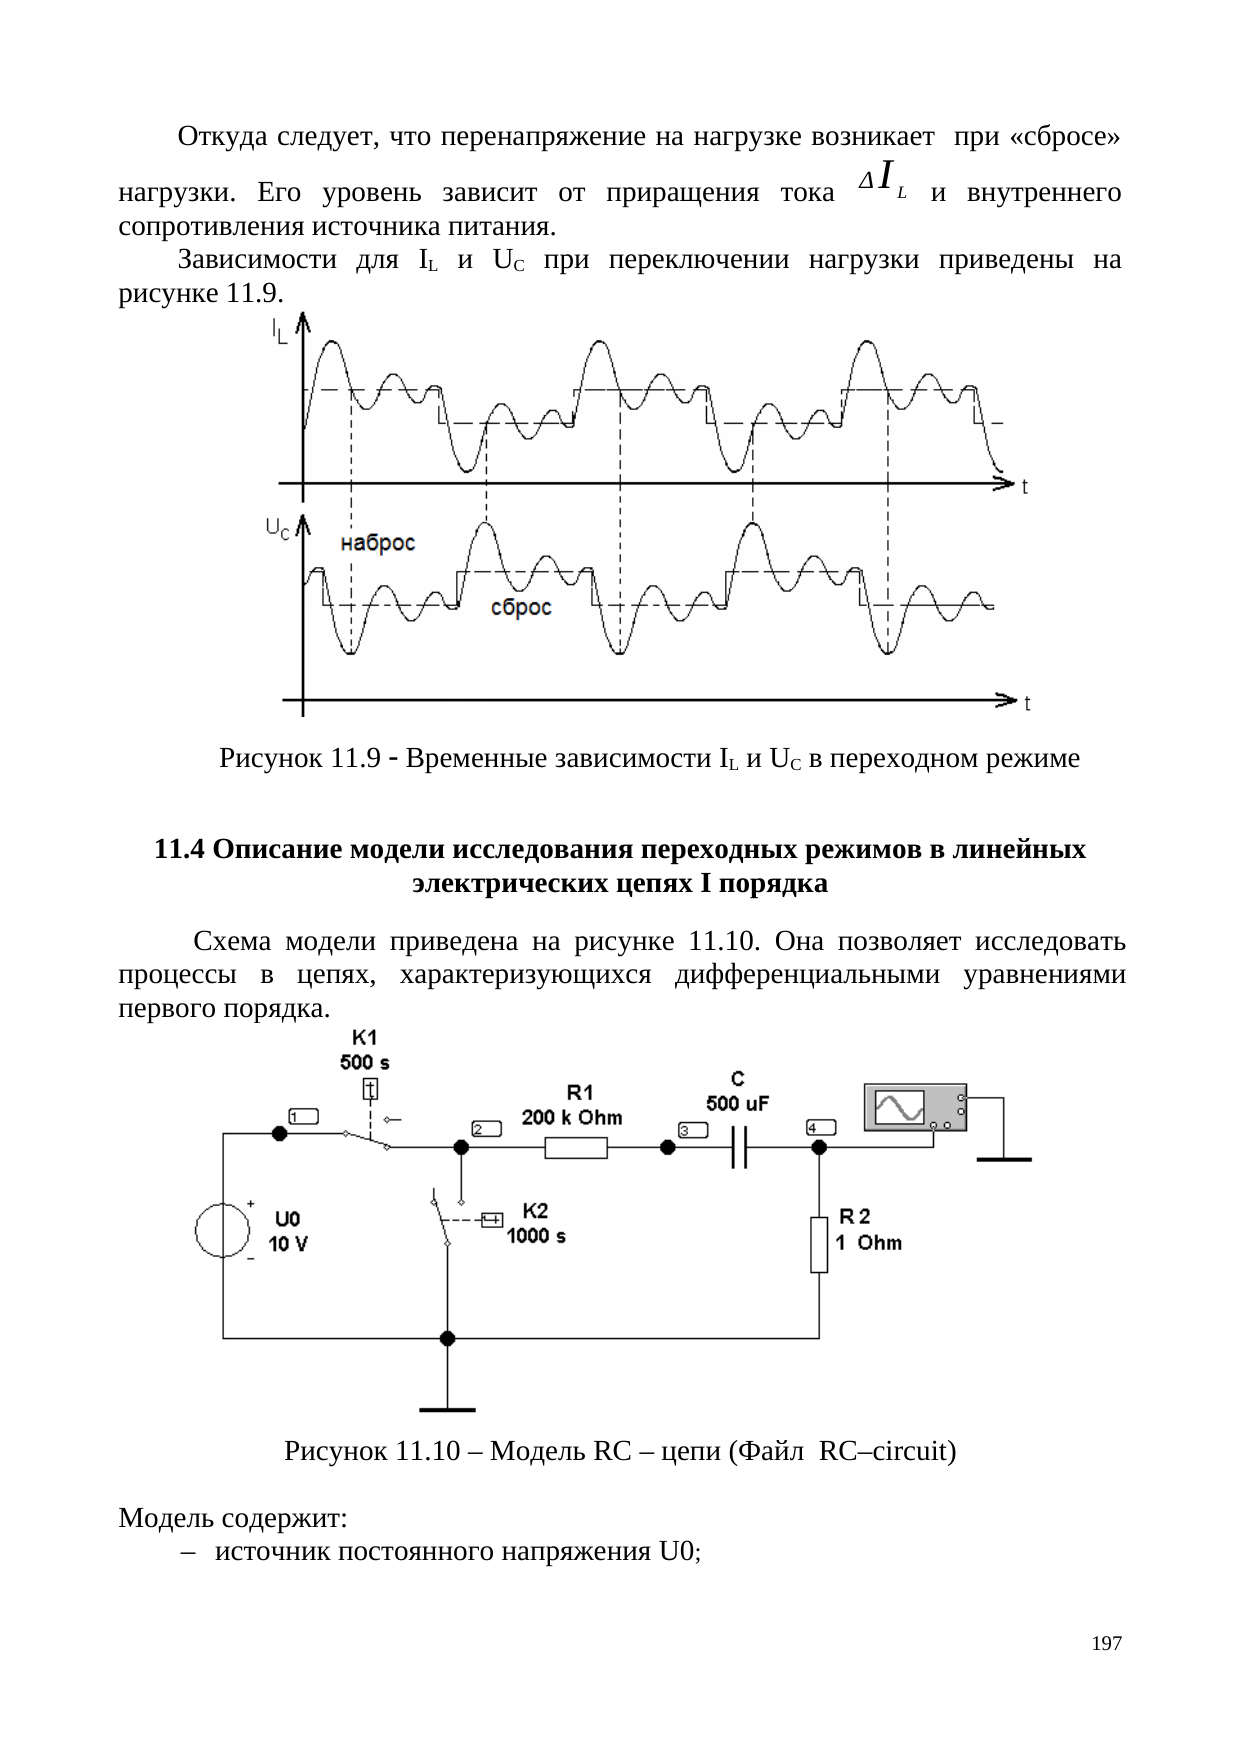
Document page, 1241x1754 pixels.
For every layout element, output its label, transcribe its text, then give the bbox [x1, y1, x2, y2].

list источник постоянного напряжения U0; [118, 1533, 1122, 1567]
text Зависимости для IL и UC при переключении нагрузки приведены на рисунке 11.9. [118, 241, 1122, 308]
text Рисунок 11.9 Временные зависимости IL и UC в переходном режиме [118, 740, 1122, 774]
text Откуда следует, что перенапряжение на нагрузке возникает при «сбросе» нагрузки. Его уровень зависит от приращения тока и внутреннего сопротивления источника питания. [118, 118, 1122, 241]
text Рисунок 11.10 – Модель RC – цепи (Файл RC–circuit) [118, 1433, 1122, 1466]
text Схема модели приведена на рисунке 11.10. Она позволяет исследовать процессы в цепях, характеризующихся дифференциальными уравнениями первого порядка. [118, 923, 1127, 1023]
text 11.4 Описание модели исследования переходных режимов в линейных электрических цепях I порядка [118, 832, 1122, 899]
picture [191, 1023, 1049, 1433]
text Модель содержит: [118, 1500, 1122, 1533]
picture [262, 308, 1038, 717]
